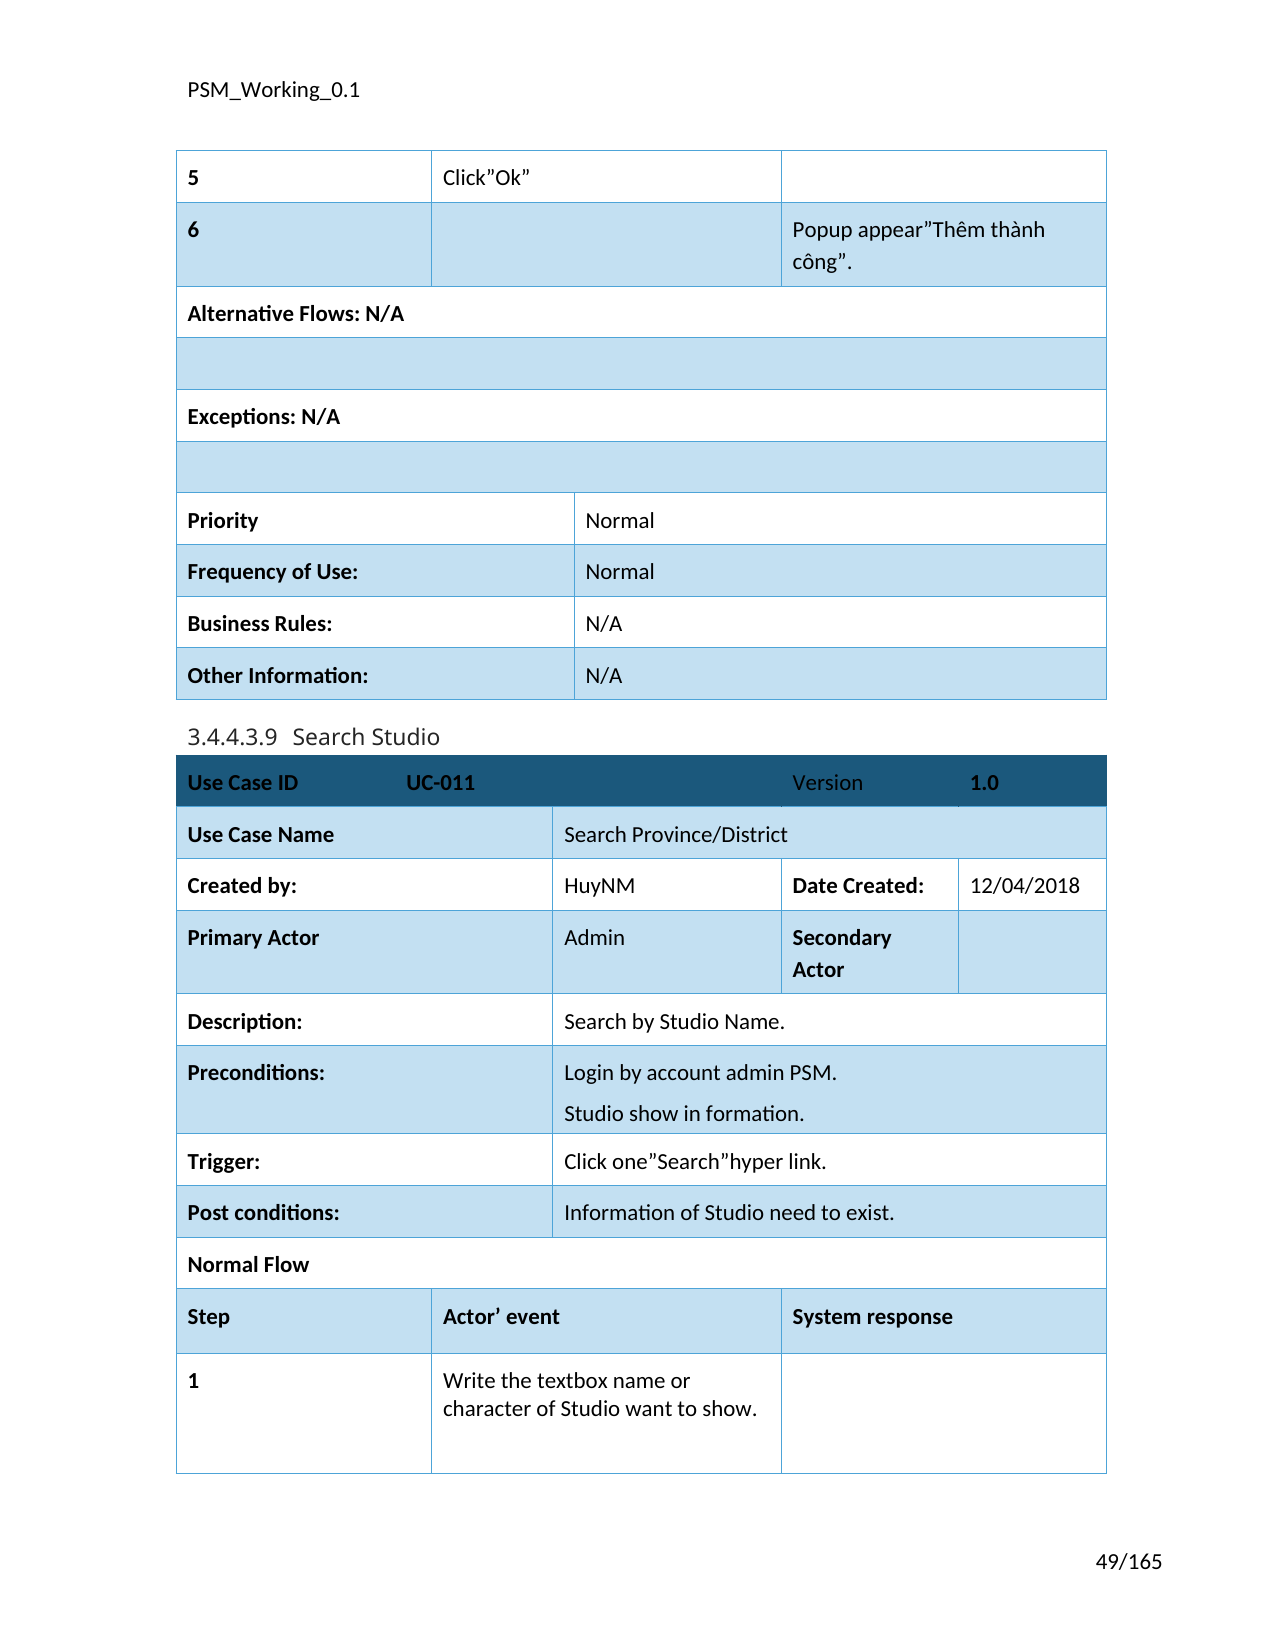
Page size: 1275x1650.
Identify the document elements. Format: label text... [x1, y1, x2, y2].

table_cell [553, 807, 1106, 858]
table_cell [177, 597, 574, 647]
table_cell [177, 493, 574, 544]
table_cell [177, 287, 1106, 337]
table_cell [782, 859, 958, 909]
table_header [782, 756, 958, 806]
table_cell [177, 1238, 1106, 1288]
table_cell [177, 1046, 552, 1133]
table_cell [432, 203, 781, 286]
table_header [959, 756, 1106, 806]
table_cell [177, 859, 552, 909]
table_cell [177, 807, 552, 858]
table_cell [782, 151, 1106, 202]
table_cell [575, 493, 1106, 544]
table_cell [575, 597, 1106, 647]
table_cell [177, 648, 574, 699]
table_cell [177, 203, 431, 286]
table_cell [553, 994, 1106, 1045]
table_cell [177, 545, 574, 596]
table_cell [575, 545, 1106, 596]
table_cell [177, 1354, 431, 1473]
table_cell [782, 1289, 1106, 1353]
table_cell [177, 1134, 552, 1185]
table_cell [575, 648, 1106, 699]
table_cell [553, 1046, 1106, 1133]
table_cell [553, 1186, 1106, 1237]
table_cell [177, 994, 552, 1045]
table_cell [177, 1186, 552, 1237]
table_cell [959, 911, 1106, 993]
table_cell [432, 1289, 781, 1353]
subtitle Search Studio [187, 721, 1125, 752]
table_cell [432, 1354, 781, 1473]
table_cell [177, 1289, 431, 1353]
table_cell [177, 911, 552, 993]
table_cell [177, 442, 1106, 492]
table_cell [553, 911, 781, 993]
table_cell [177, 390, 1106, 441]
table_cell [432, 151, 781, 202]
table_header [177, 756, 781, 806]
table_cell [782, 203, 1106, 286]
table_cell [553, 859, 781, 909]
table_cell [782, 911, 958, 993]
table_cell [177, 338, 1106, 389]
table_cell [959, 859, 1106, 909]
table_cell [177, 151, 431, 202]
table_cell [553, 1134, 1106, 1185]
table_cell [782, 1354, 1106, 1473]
